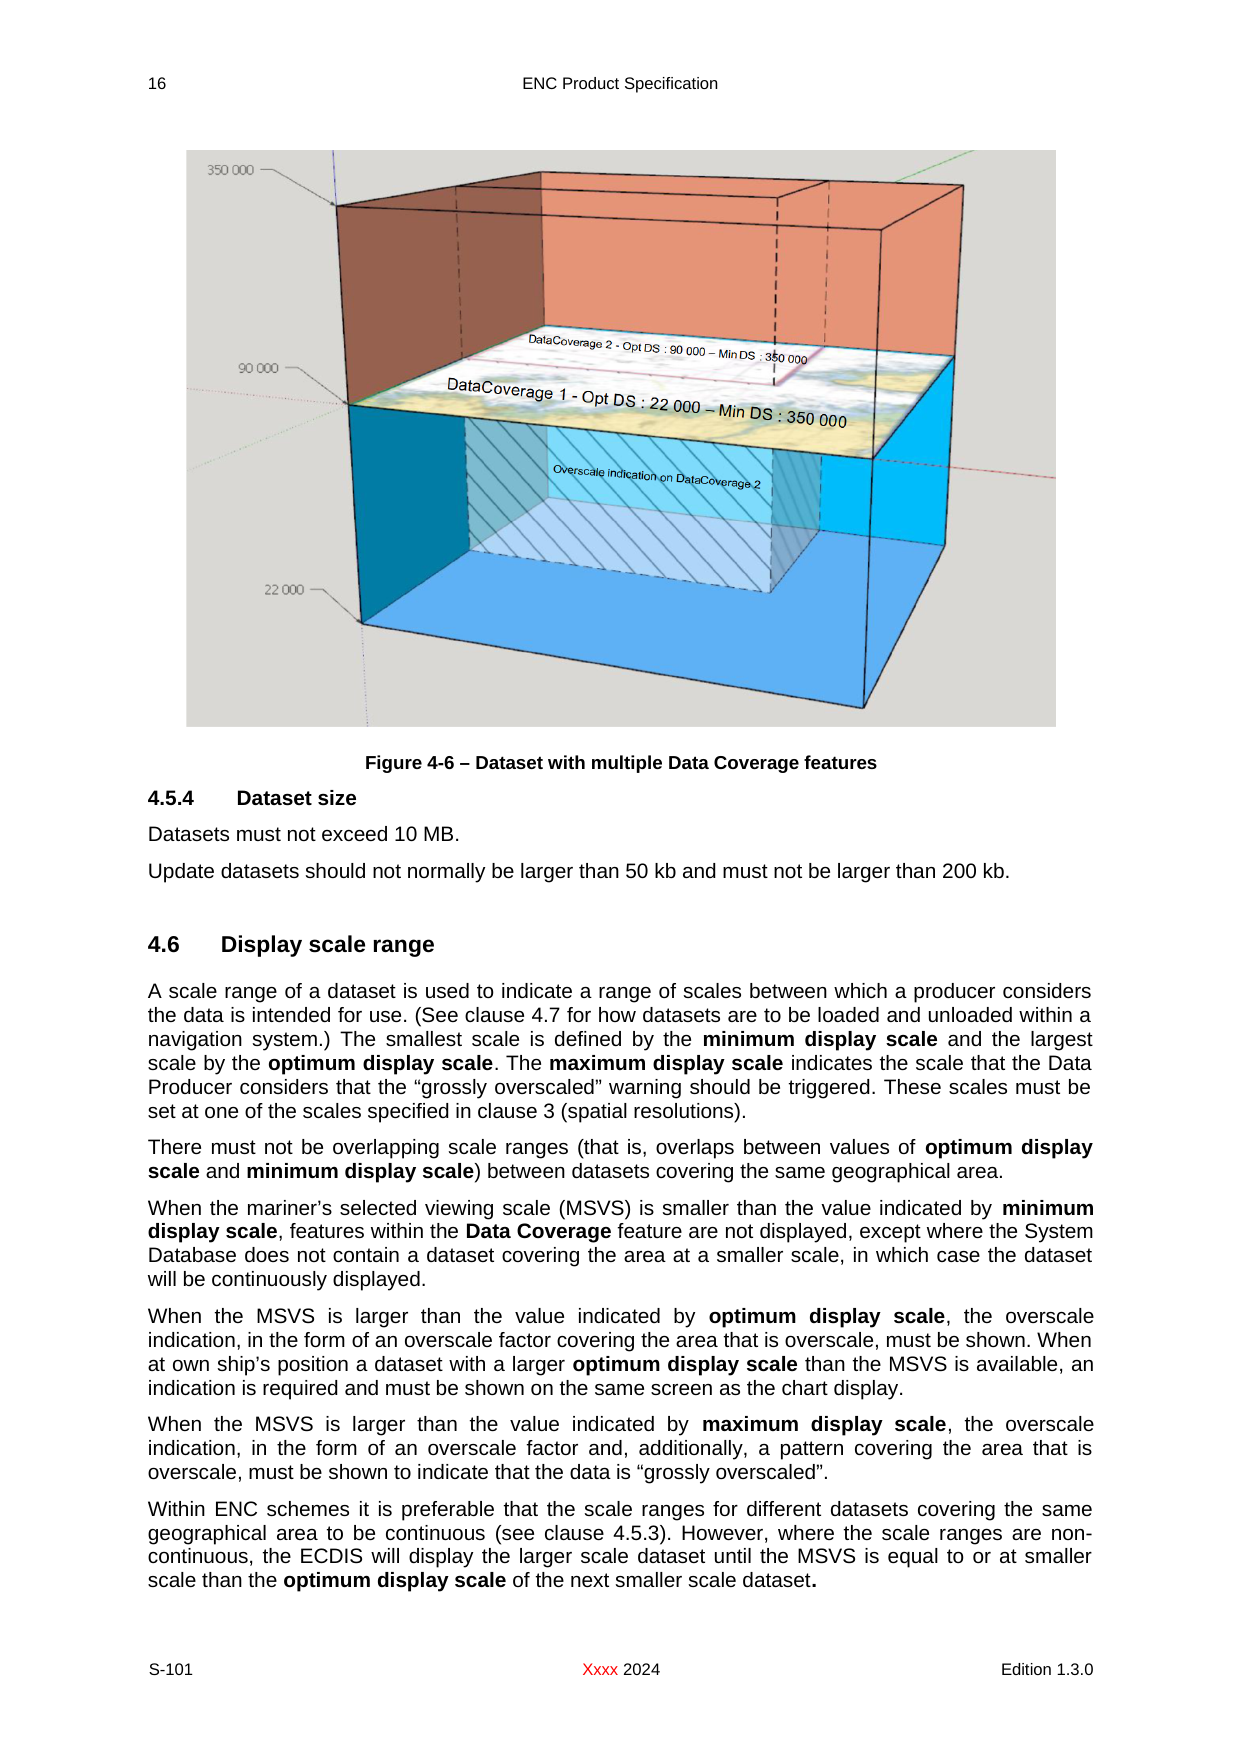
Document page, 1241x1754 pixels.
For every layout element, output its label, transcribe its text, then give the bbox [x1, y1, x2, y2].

text Figure 4-6 – Dataset with multiple Data Coverage features [148, 752, 1094, 773]
text A scale range of a dataset is used to indicate a range of scales between which a producer considers the data is intended for use. (See clause 4.7 for how datasets are to be loaded and unloaded within a navigation system.) The smallest scale is defined by the minimum display scale and the largest scale by the optimum display scale. The maximum display scale indicates the scale that the Data Producer considers that the “grossly overscaled” warning should be triggered. These scales must be set at one of the scales specified in clause 3 (spatial resolutions). [148, 979, 1093, 1122]
text When the mariner’s selected viewing scale (MSVS) is smaller than the value indicated by minimum display scale, features within the Data Coverage feature are not displayed, except where the System Database does not contain a dataset covering the area at a smaller scale, in which case the dataset will be continuously displayed. [148, 1195, 1094, 1291]
picture [186, 150, 1056, 727]
text When the MSVS is larger than the value indicated by maximum display scale, the overscale indication, in the form of an overscale factor and, additionally, a pattern covering the area that is overscale, must be shown to indicate that the data is “grossly overscaled”. [148, 1412, 1094, 1484]
text Update datasets should not normally be larger than 50 kb and must not be larger than 200 kb. [148, 858, 1094, 882]
text Within ENC schemes it is preferable that the scale ranges for different datasets covering the same geographical area to be continuous (see clause 4.5.3). However, where the scale ranges are non-continuous, the ECDIS will display the larger scale dataset until the MSVS is equal to or at smaller scale than the optimum display scale of the next smaller scale dataset. [148, 1496, 1094, 1592]
subtitle Datasets must not exceed 10 MB. [148, 822, 1094, 846]
subtitle Display scale range [148, 931, 1094, 958]
text There must not be overlapping scale ranges (that is, overlaps between values of optimum display scale and minimum display scale) between datasets covering the same geographical area. [148, 1135, 1093, 1183]
text When the MSVS is larger than the value indicated by optimum display scale, the overscale indication, in the form of an overscale factor covering the area that is overscale, must be shown. When at own ship’s position a dataset with a larger optimum display scale than the MSVS is available, an indication is required and must be shown on the same screen as the chart display. [148, 1304, 1094, 1399]
subtitle Dataset size [148, 786, 1094, 809]
